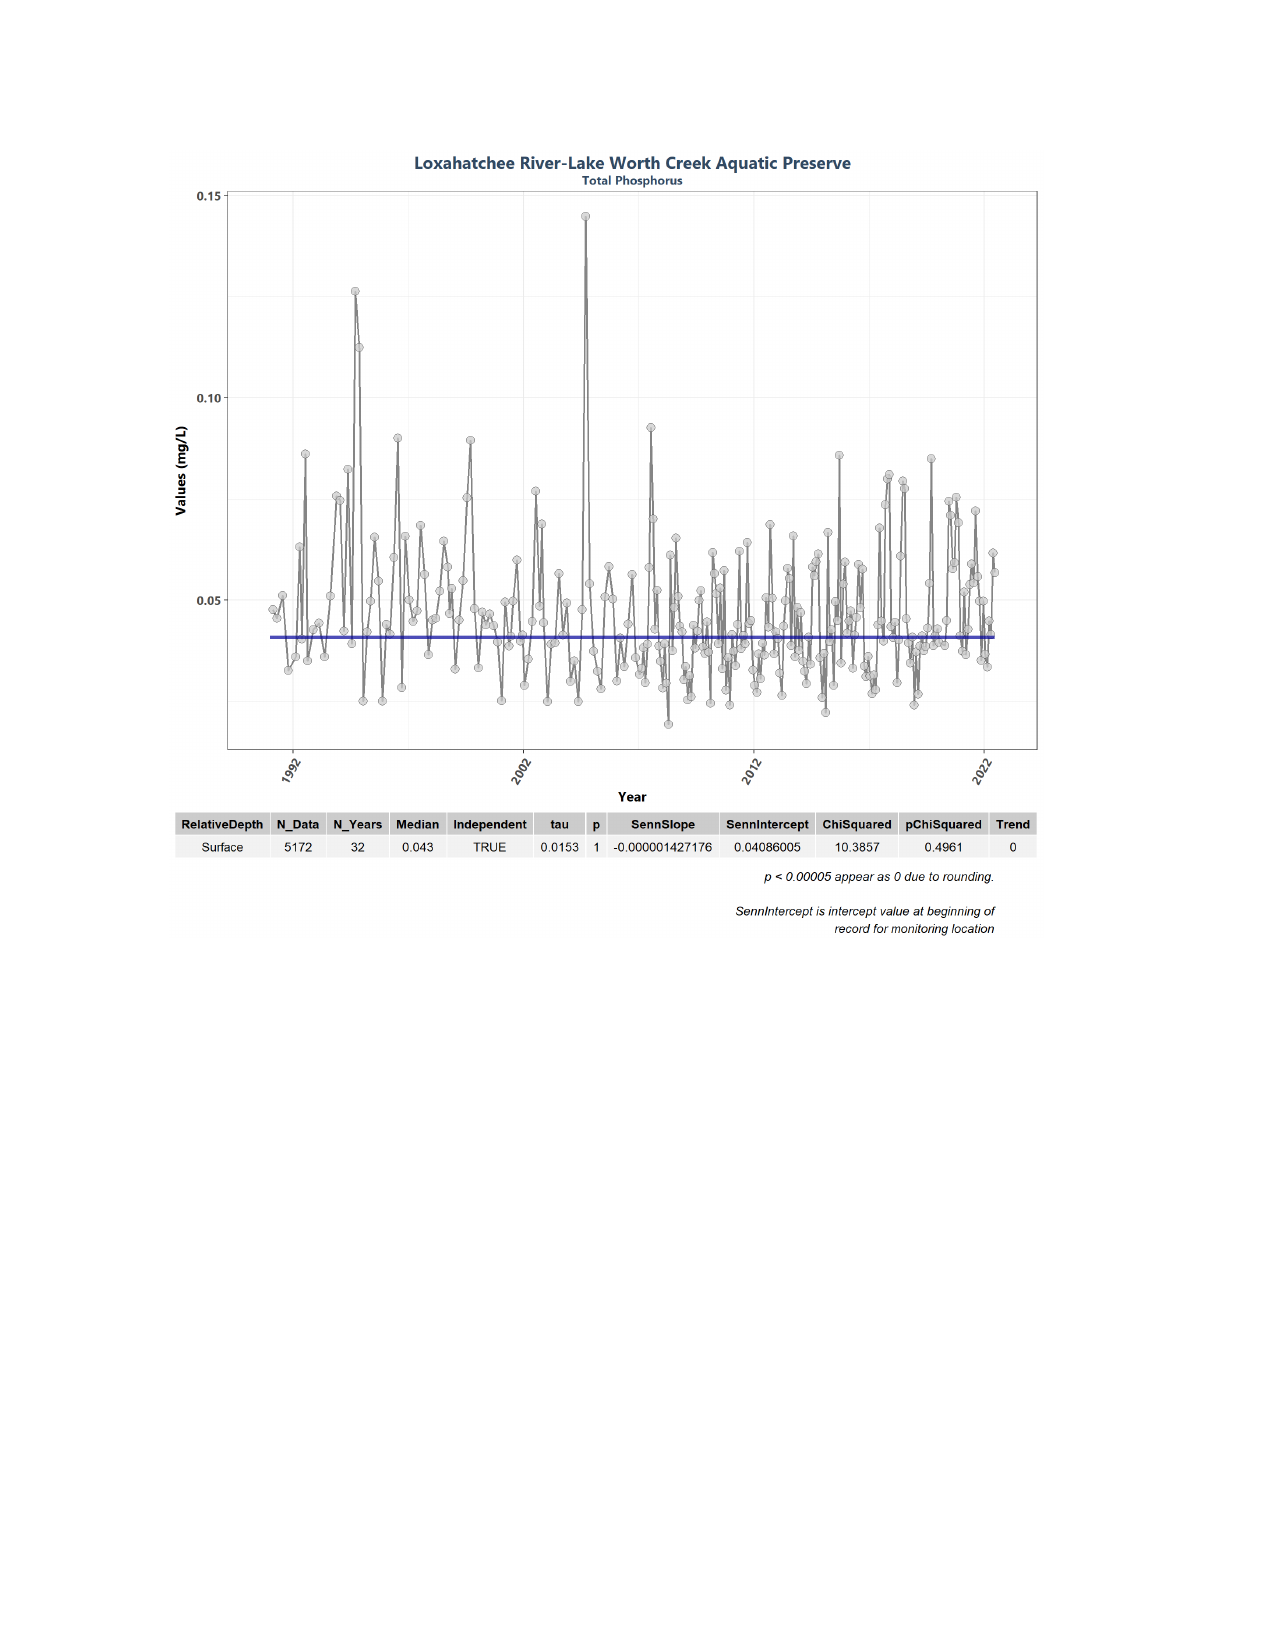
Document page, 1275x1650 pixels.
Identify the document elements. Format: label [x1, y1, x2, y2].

picture [168, 150, 1044, 938]
